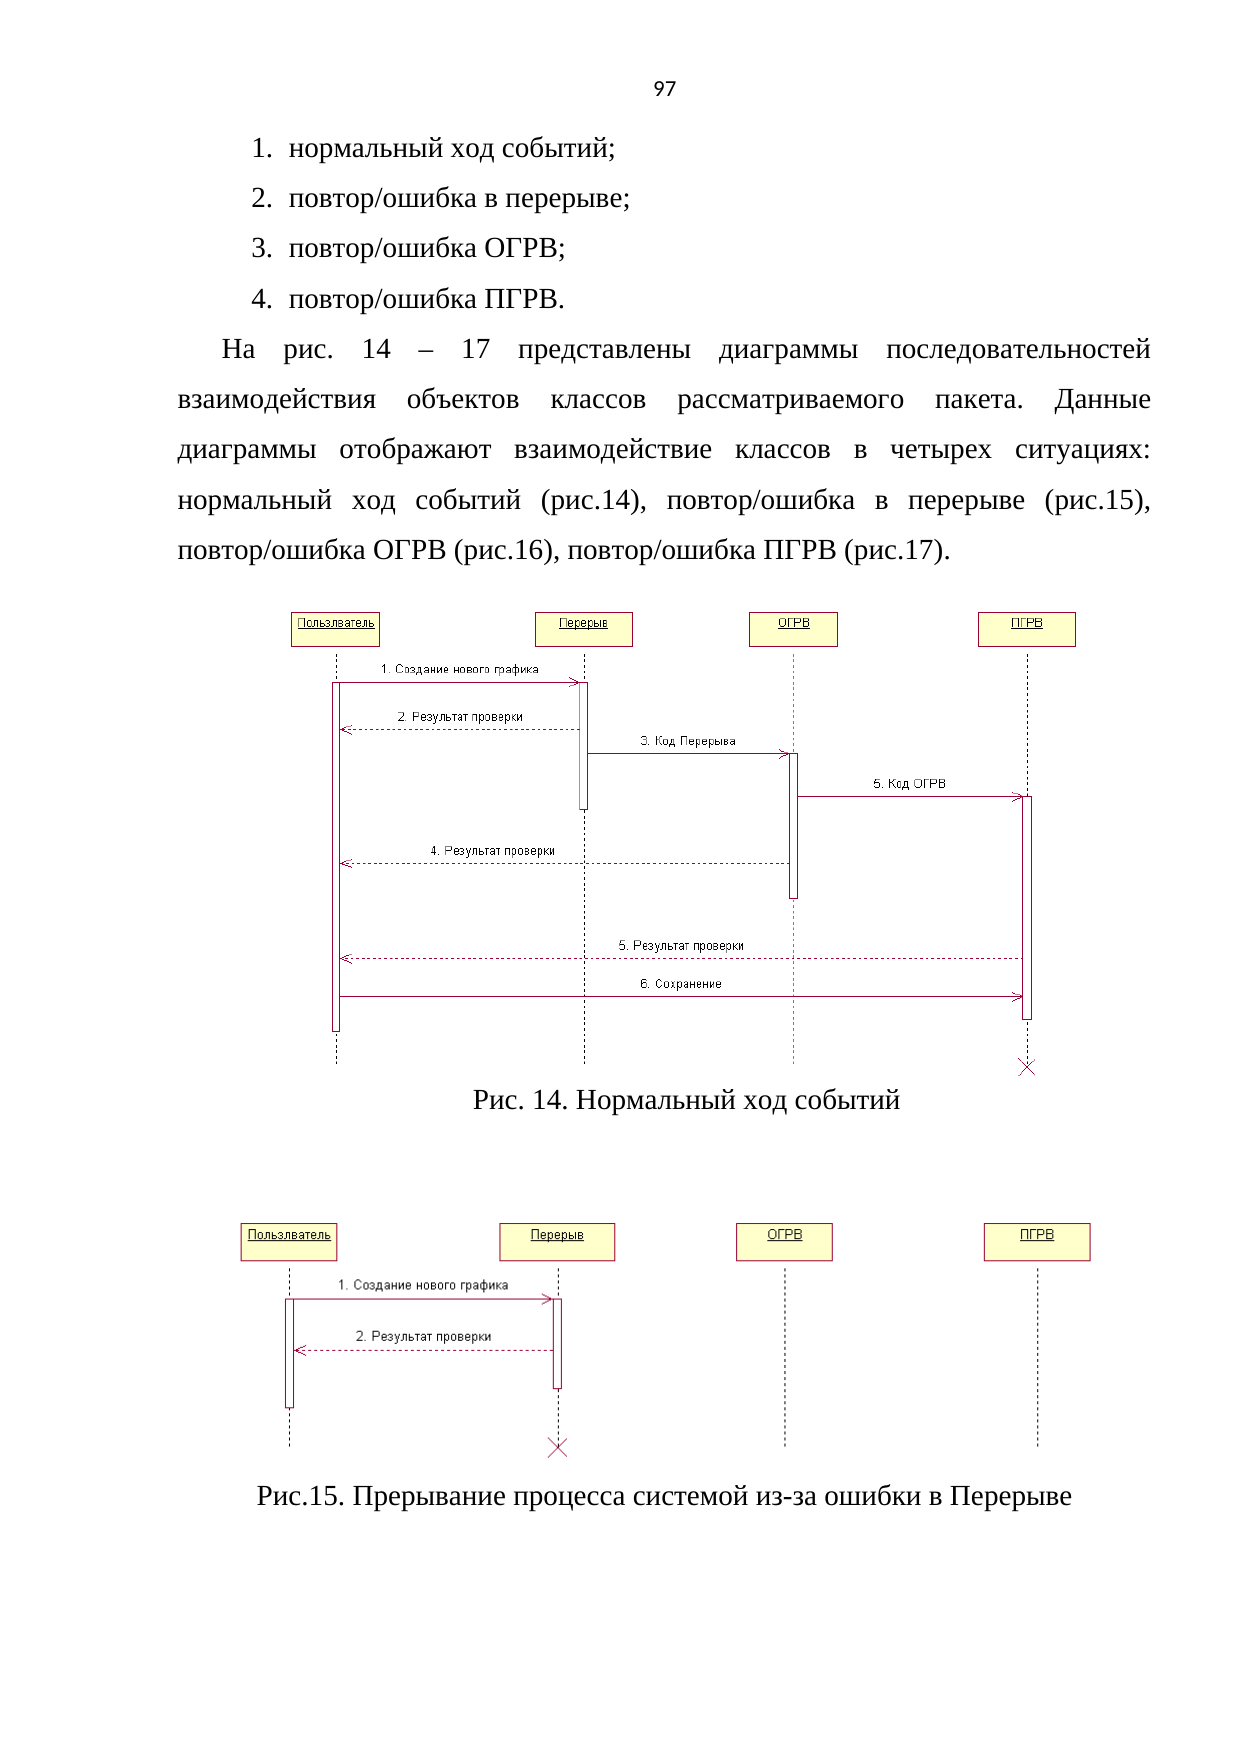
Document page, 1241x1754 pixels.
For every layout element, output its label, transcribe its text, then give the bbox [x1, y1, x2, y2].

list повтор/ошибка в перерыве; [251, 180, 1152, 214]
text На рис. 14 – 17 представлены диаграммы последовательностей взаимодействия объектов классов рассматриваемого пакета. Данные диаграммы отображают взаимодействие классов в четырех ситуациях: нормальный ход событий (рис.14), повтор/ошибка в перерыве (рис.15), повтор/ошибка ОГРВ (рис.16), повтор/ошибка ПГРВ (рис.17). [177, 331, 1152, 566]
picture [283, 599, 1091, 1079]
text Рис.15. Прерывание процесса системой из-за ошибки в Перерыве [177, 1478, 1152, 1512]
list повтор/ошибка ПГРВ. [251, 281, 1152, 314]
list повтор/ошибка ОГРВ; [251, 230, 1152, 264]
list нормальный ход событий; [251, 130, 1152, 163]
picture [230, 1207, 1099, 1475]
text Рис. 14. Нормальный ход событий [177, 1082, 1152, 1116]
